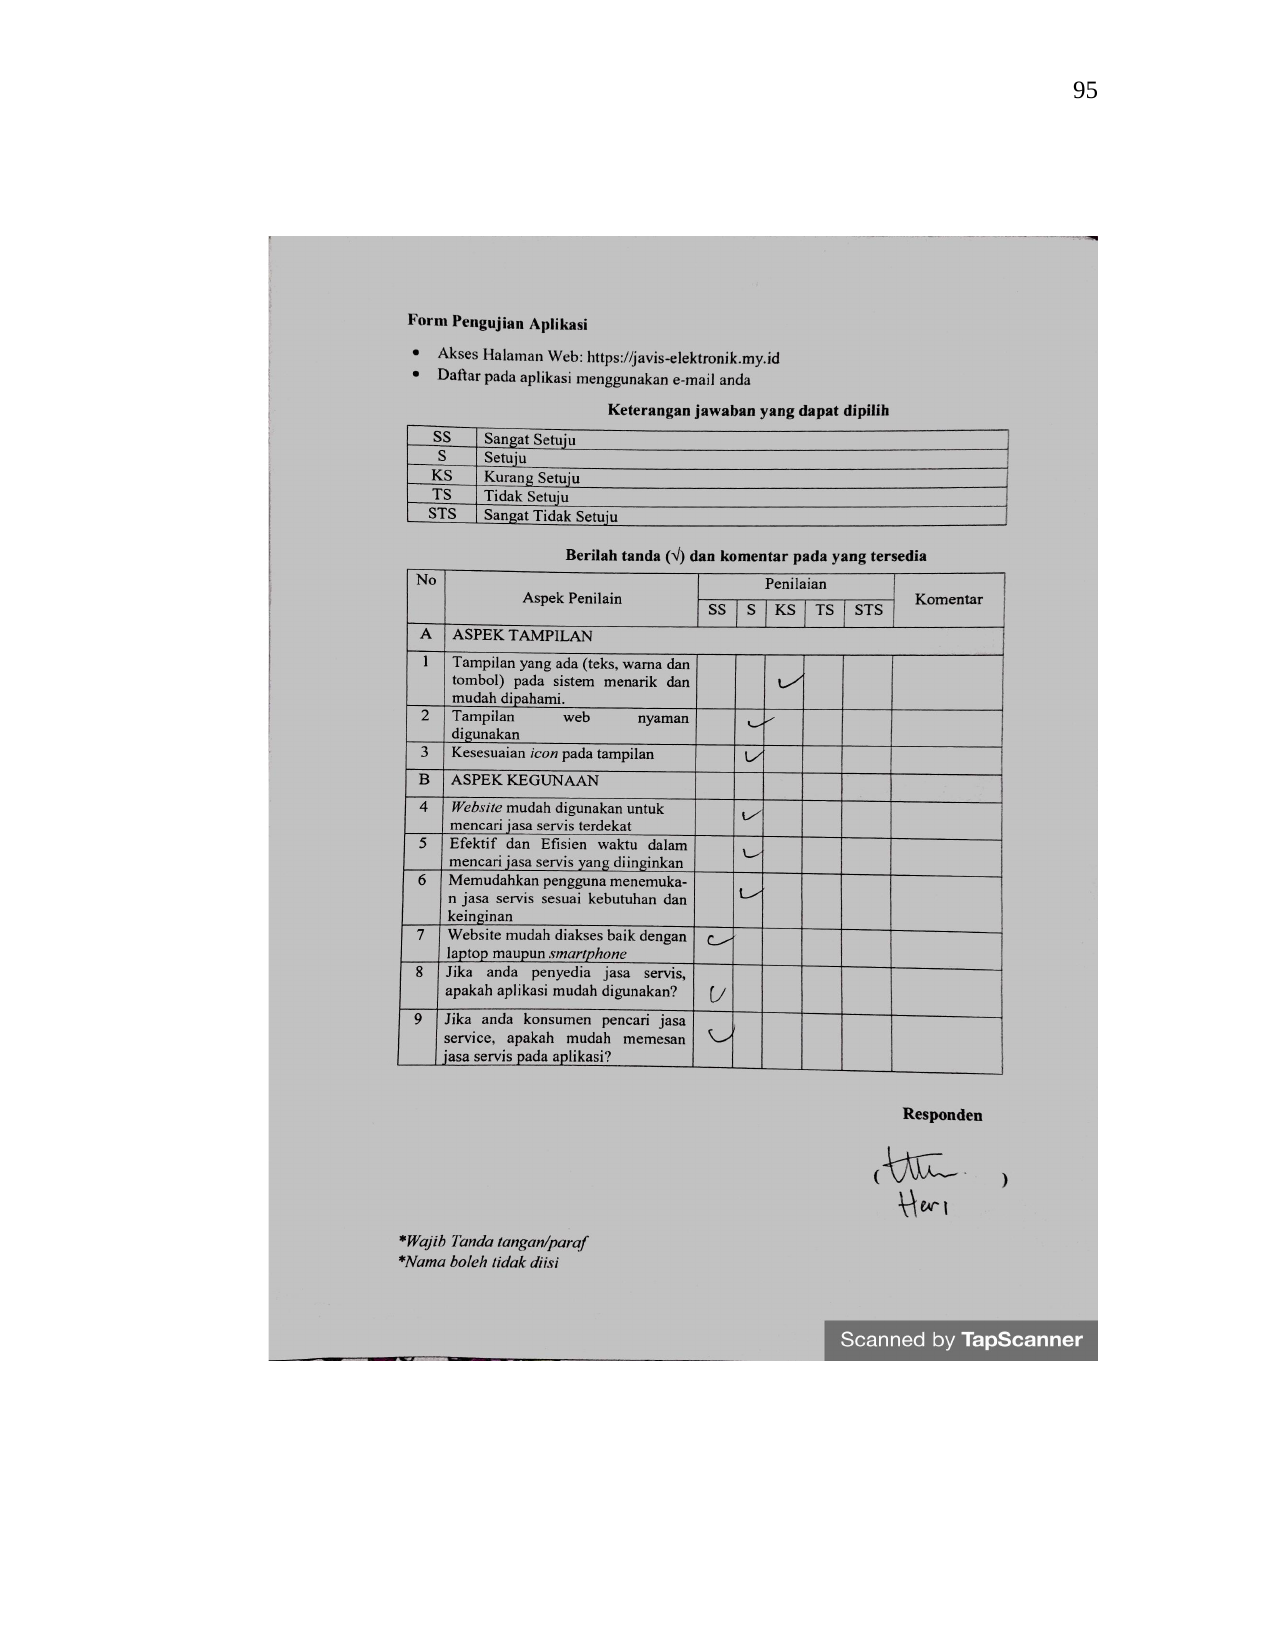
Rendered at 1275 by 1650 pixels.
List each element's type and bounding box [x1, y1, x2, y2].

picture [268, 236, 1098, 1361]
